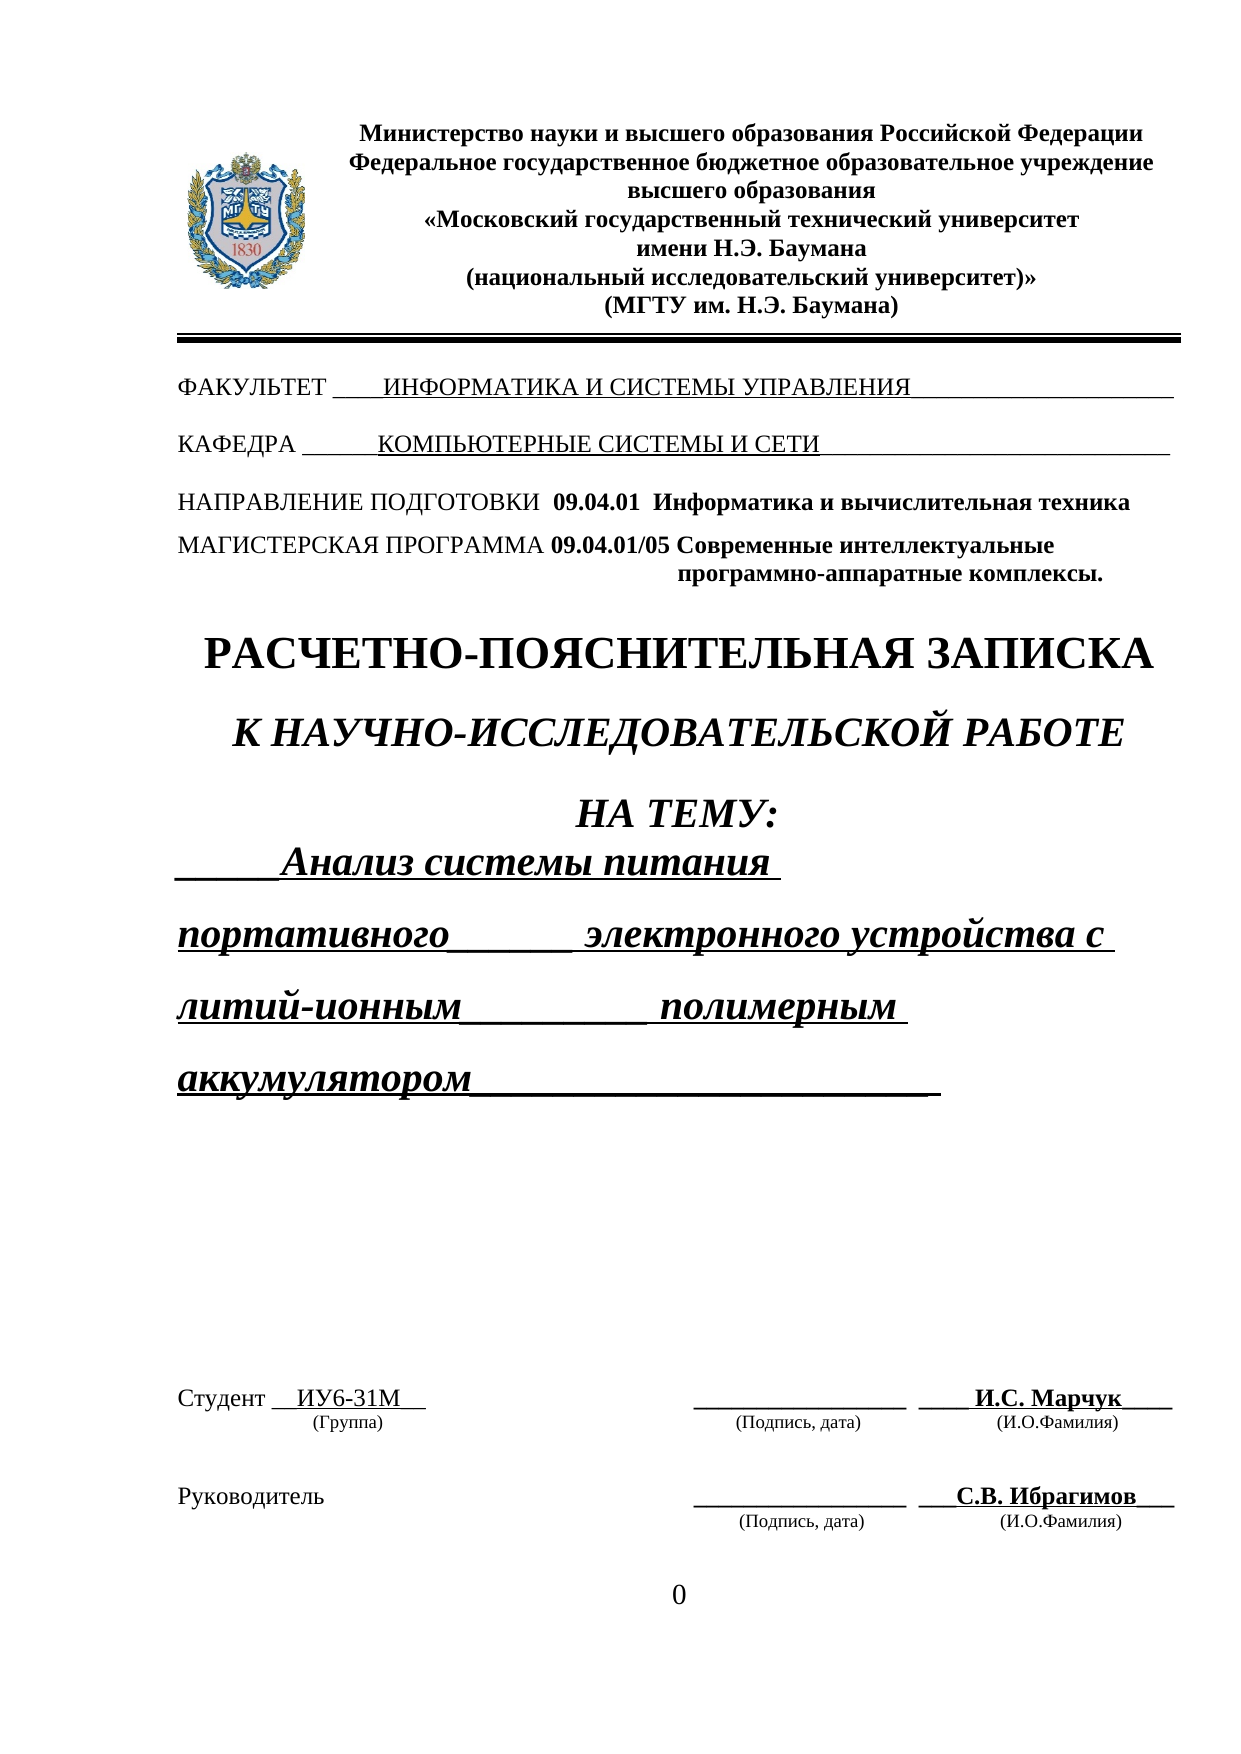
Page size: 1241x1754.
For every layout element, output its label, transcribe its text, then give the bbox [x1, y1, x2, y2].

text _____Анализ системы питания портативного______ электронного устройства с литий-ионным_________ полимерным аккумулятором______________________ [177, 836, 1181, 1100]
text КАФЕДРА ______КОМПЬЮТЕРНЫЕ СИСТЕМЫ И СЕТИ____________________________ [177, 429, 1181, 458]
text Руководитель _________________ ___С.В. Ибрагимов___ [177, 1481, 1181, 1510]
text Студент __ИУ6-31М__ _________________ ____ И.С. Марчук____ [177, 1383, 1181, 1411]
text РАСЧЕТНО-ПОЯСНИТЕЛЬНАЯ ЗАПИСКА [177, 626, 1181, 678]
picture [186, 152, 305, 287]
text (Подпись, дата) (И.О.Фамилия) [177, 1510, 1122, 1531]
text программно-аппаратные комплексы. [177, 558, 1181, 587]
table_header [177, 118, 321, 319]
text НА ТЕМУ: [177, 788, 1181, 836]
text (Группа) (Подпись, дата) (И.О.Фамилия) [177, 1411, 1122, 1433]
text НАПРАВЛЕНИЕ ПОДГОТОВКИ 09.04.01 Информатика и вычислительная техника [177, 487, 1181, 515]
table_header Министерство науки и высшего образования Российской Федерации Федеральное государственное бюджетное образовательное учреждение высшего образования «Московский государственный технический университет имени Н.Э. Баумана (национальный исследовательский университет)» (МГТУ им. Н.Э. Баумана) [321, 118, 1181, 319]
text МАГИСТЕРСКАЯ ПРОГРАММА 09.04.01/05 Современные интеллектуальные [177, 530, 1181, 558]
text ФАКУЛЬТЕТ ____ИНФОРМАТИКА И СИСТЕМЫ УПРАВЛЕНИЯ_____________________ [177, 372, 1181, 400]
text К НАУЧНО-ИССЛЕДОВАТЕЛЬСКОЙ РАБОТЕ [177, 707, 1181, 755]
